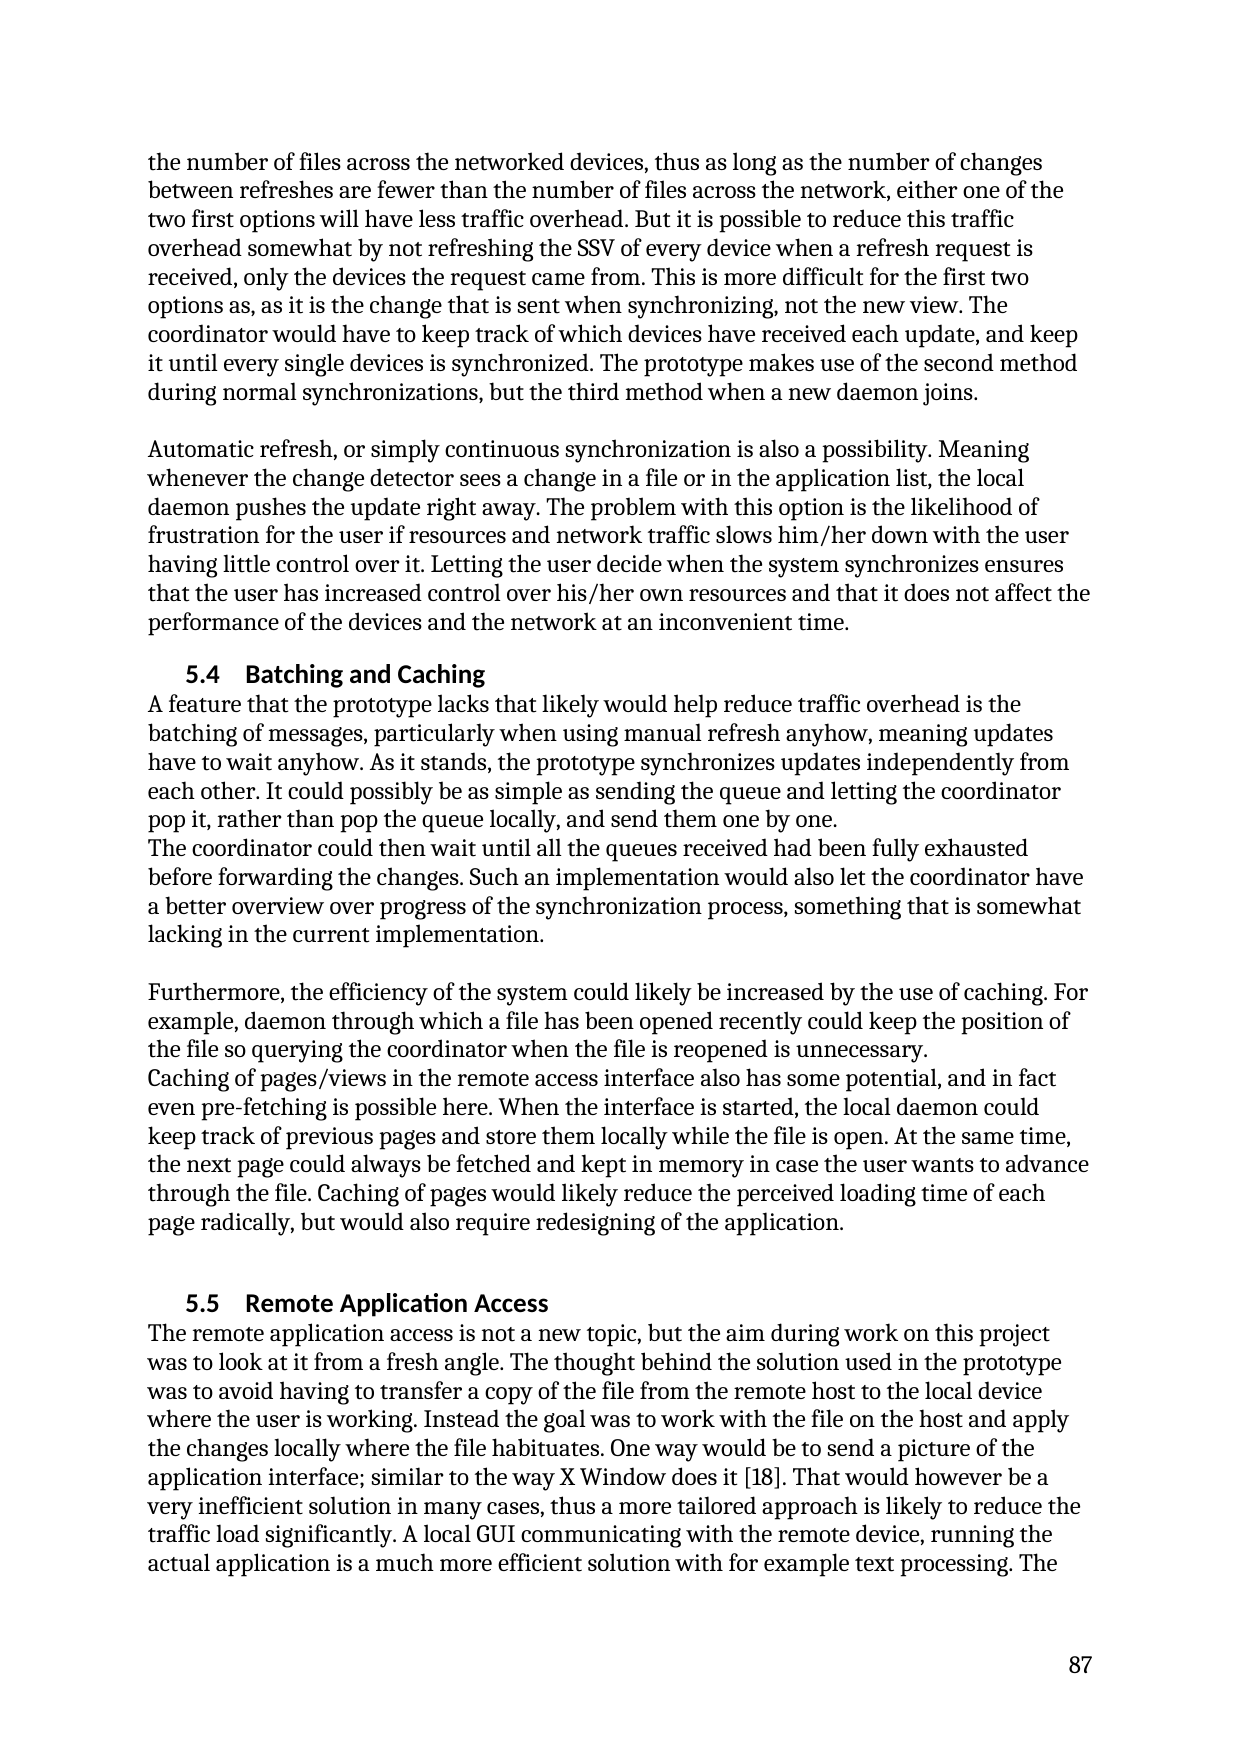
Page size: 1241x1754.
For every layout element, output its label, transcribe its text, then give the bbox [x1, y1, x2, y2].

subtitle Batching and Caching [185, 657, 1092, 690]
text Automatic refresh, or simply continuous synchronization is also a possibility. Meaning whenever the change detector sees a change in a file or in the application list, the local daemon pushes the update right away. The problem with this option is the likelihood of frustration for the user if resources and network traffic slows him/her down with the user having little control over it. Letting the user decide when the system synchronizes ensures that the user has increased control over his/her own resources and that it does not affect the performance of the devices and the network at an inconvenient time. [148, 435, 1092, 636]
subtitle Remote Application Access [185, 1286, 1092, 1319]
text A feature that the prototype lacks that likely would help reduce traffic overhead is the batching of messages, particularly when using manual refresh anyhow, meaning updates have to wait anyhow. As it stands, the prototype synchronizes updates independently from each other. It could possibly be as simple as sending the queue and letting the coordinator pop it, rather than pop the queue locally, and send them one by one. [148, 690, 1092, 834]
text Furthermore, the efficiency of the system could likely be increased by the use of caching. For example, daemon through which a file has been opened recently could keep the position of the file so querying the coordinator when the file is reopened is unnecessary. [148, 978, 1092, 1064]
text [148, 148, 1092, 406]
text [148, 1319, 1092, 1578]
text The coordinator could then wait until all the queues received had been fully exhausted before forwarding the changes. Such an implementation would also let the coordinator have a better overview over progress of the synchronization process, something that is somewhat lacking in the current implementation. [148, 834, 1092, 949]
text Caching of pages/views in the remote access interface also has some potential, and in fact even pre-fetching is possible here. When the interface is started, the local daemon could keep track of previous pages and store them locally while the file is open. At the same time, the next page could always be fetched and kept in memory in case the user wants to advance through the file. Caching of pages would likely reduce the perceived loading time of each page radically, but would also require redesigning of the application. [148, 1064, 1092, 1237]
